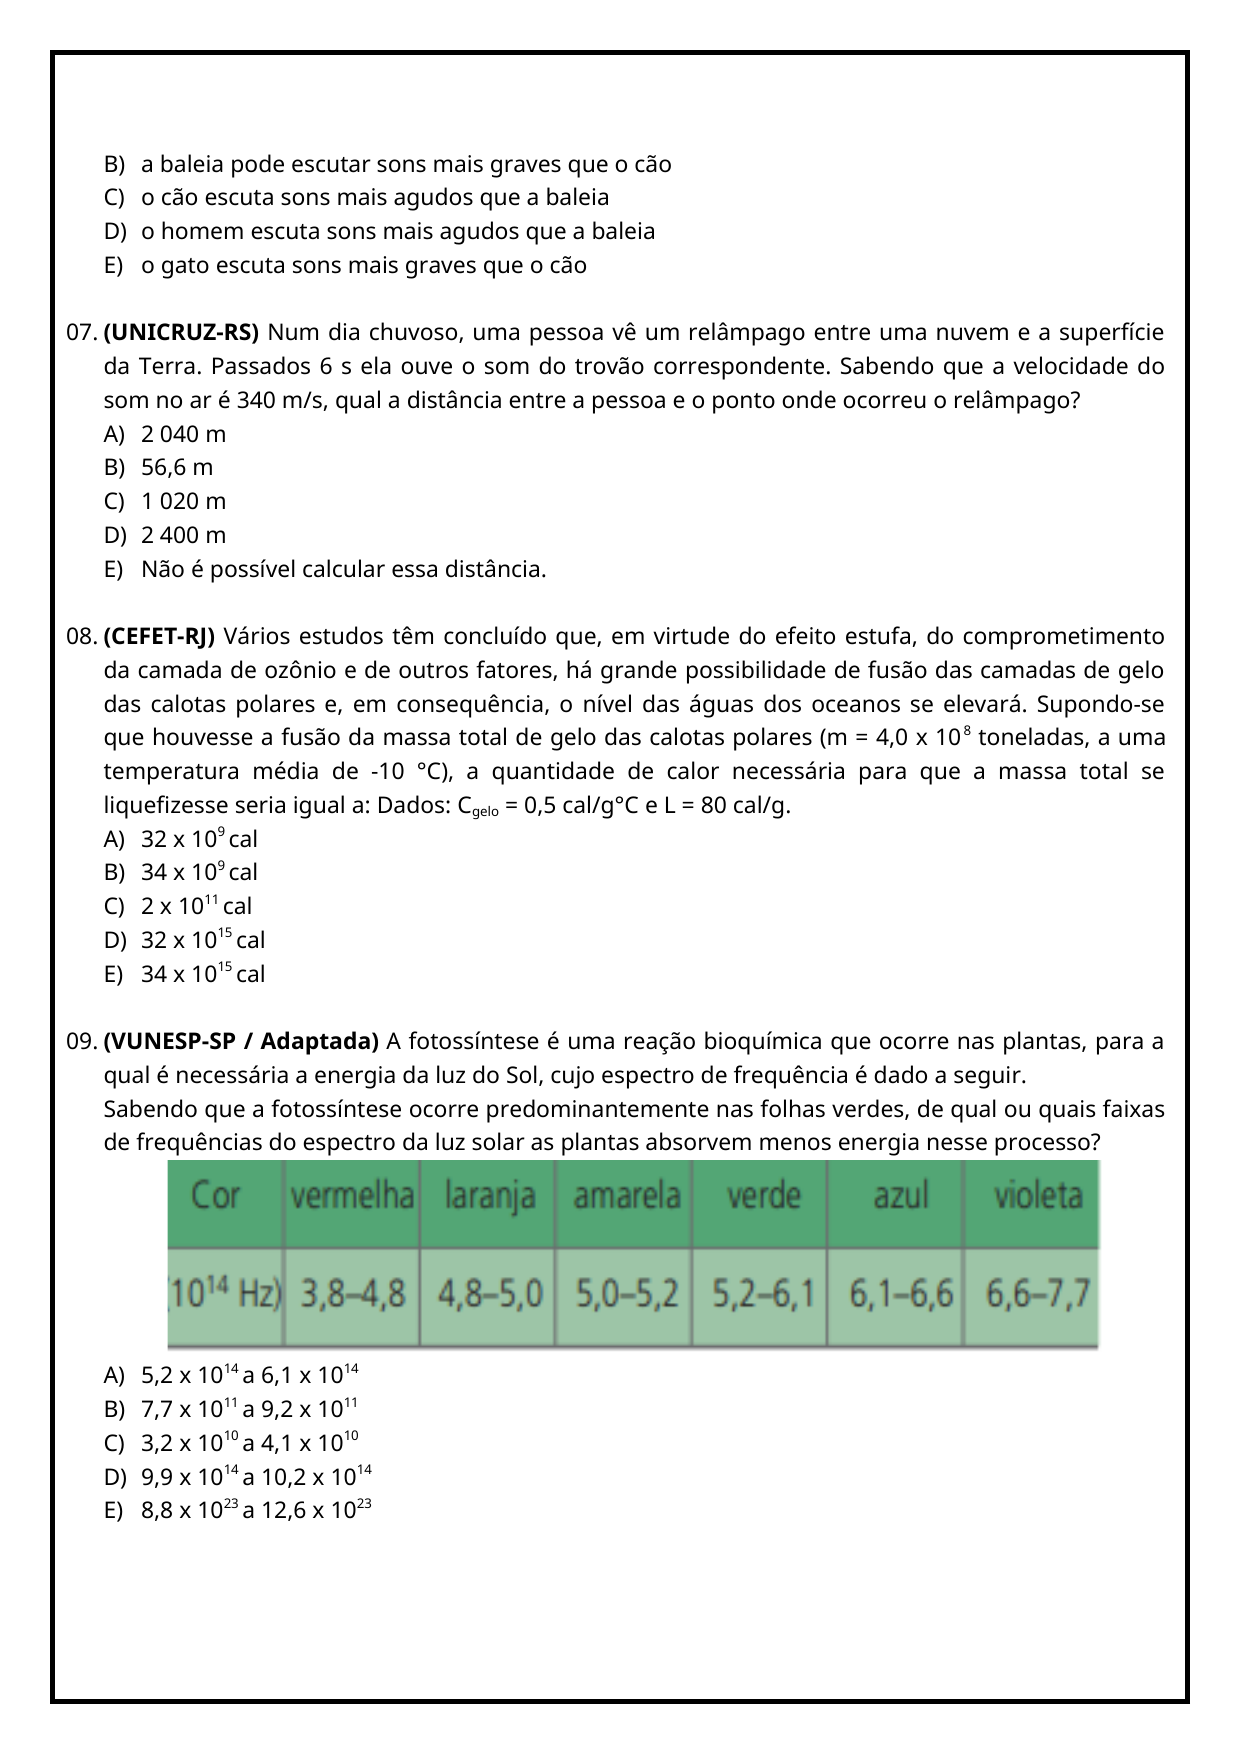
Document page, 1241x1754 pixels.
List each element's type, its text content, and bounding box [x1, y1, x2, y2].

list 7,7 x 1011 a 9,2 x 1011 [103, 1393, 1167, 1424]
list 2 040 m [103, 418, 1167, 449]
list 56,6 m [103, 451, 1167, 483]
list 1 020 m [103, 485, 1167, 516]
list o cão escuta sons mais agudos que a baleia [103, 181, 1167, 213]
list 2 x 1011 cal [103, 890, 1167, 921]
list Não é possível calcular essa distância. [103, 553, 1167, 584]
list (VUNESP-SP / Adaptada) A fotossíntese é uma reação bioquímica que ocorre nas plantas, para a qual é necessária a energia da luz do Sol, cujo espectro de frequência é dado a seguir. [66, 1025, 1167, 1090]
list 8,8 x 1023 a 12,6 x 1023 [103, 1494, 1167, 1525]
list o homem escuta sons mais agudos que a baleia [103, 215, 1167, 246]
list (CEFET-RJ) Vários estudos têm concluído que, em virtude do efeito estufa, do comprometimento da camada de ozônio e de outros fatores, há grande possibilidade de fusão das camadas de gelo das calotas polares e, em consequência, o nível das águas dos oceanos se elevará. Supondo-se que houvesse a fusão da massa total de gelo das calotas polares (m = 4,0 x 108 toneladas, a uma temperatura média de -10 °C), a quantidade de calor necessária para que a massa total se liquefizesse seria igual a: Dados: Cgelo = 0,5 cal/g°C e L = 80 cal/g. [66, 620, 1167, 820]
list o gato escuta sons mais graves que o cão [103, 249, 1167, 280]
list 3,2 x 1010 a 4,1 x 1010 [103, 1427, 1167, 1458]
list 32 x 109 cal [103, 823, 1167, 854]
list 34 x 109 cal [103, 856, 1167, 888]
list 2 400 m [103, 519, 1167, 550]
list Sabendo que a fotossíntese ocorre predominantemente nas folhas verdes, de qual ou quais faixas de frequências do espectro da luz solar as plantas absorvem menos energia nesse processo? [103, 1093, 1167, 1158]
list 32 x 1015 cal [103, 924, 1167, 955]
list 34 x 1015 cal [103, 958, 1167, 989]
list (UNICRUZ-RS) Num dia chuvoso, uma pessoa vê um relâmpago entre uma nuvem e a superfície da Terra. Passados 6 s ela ouve o som do trovão correspondente. Sabendo que a velocidade do som no ar é 340 m/s, qual a distância entre a pessoa e o ponto onde ocorreu o relâmpago? [66, 316, 1167, 415]
list a baleia pode escutar sons mais graves que o cão [103, 148, 1167, 179]
list 5,2 x 1014 a 6,1 x 1014 [103, 1359, 1167, 1390]
picture [167, 1160, 1103, 1357]
list 9,9 x 1014 a 10,2 x 1014 [103, 1460, 1167, 1492]
